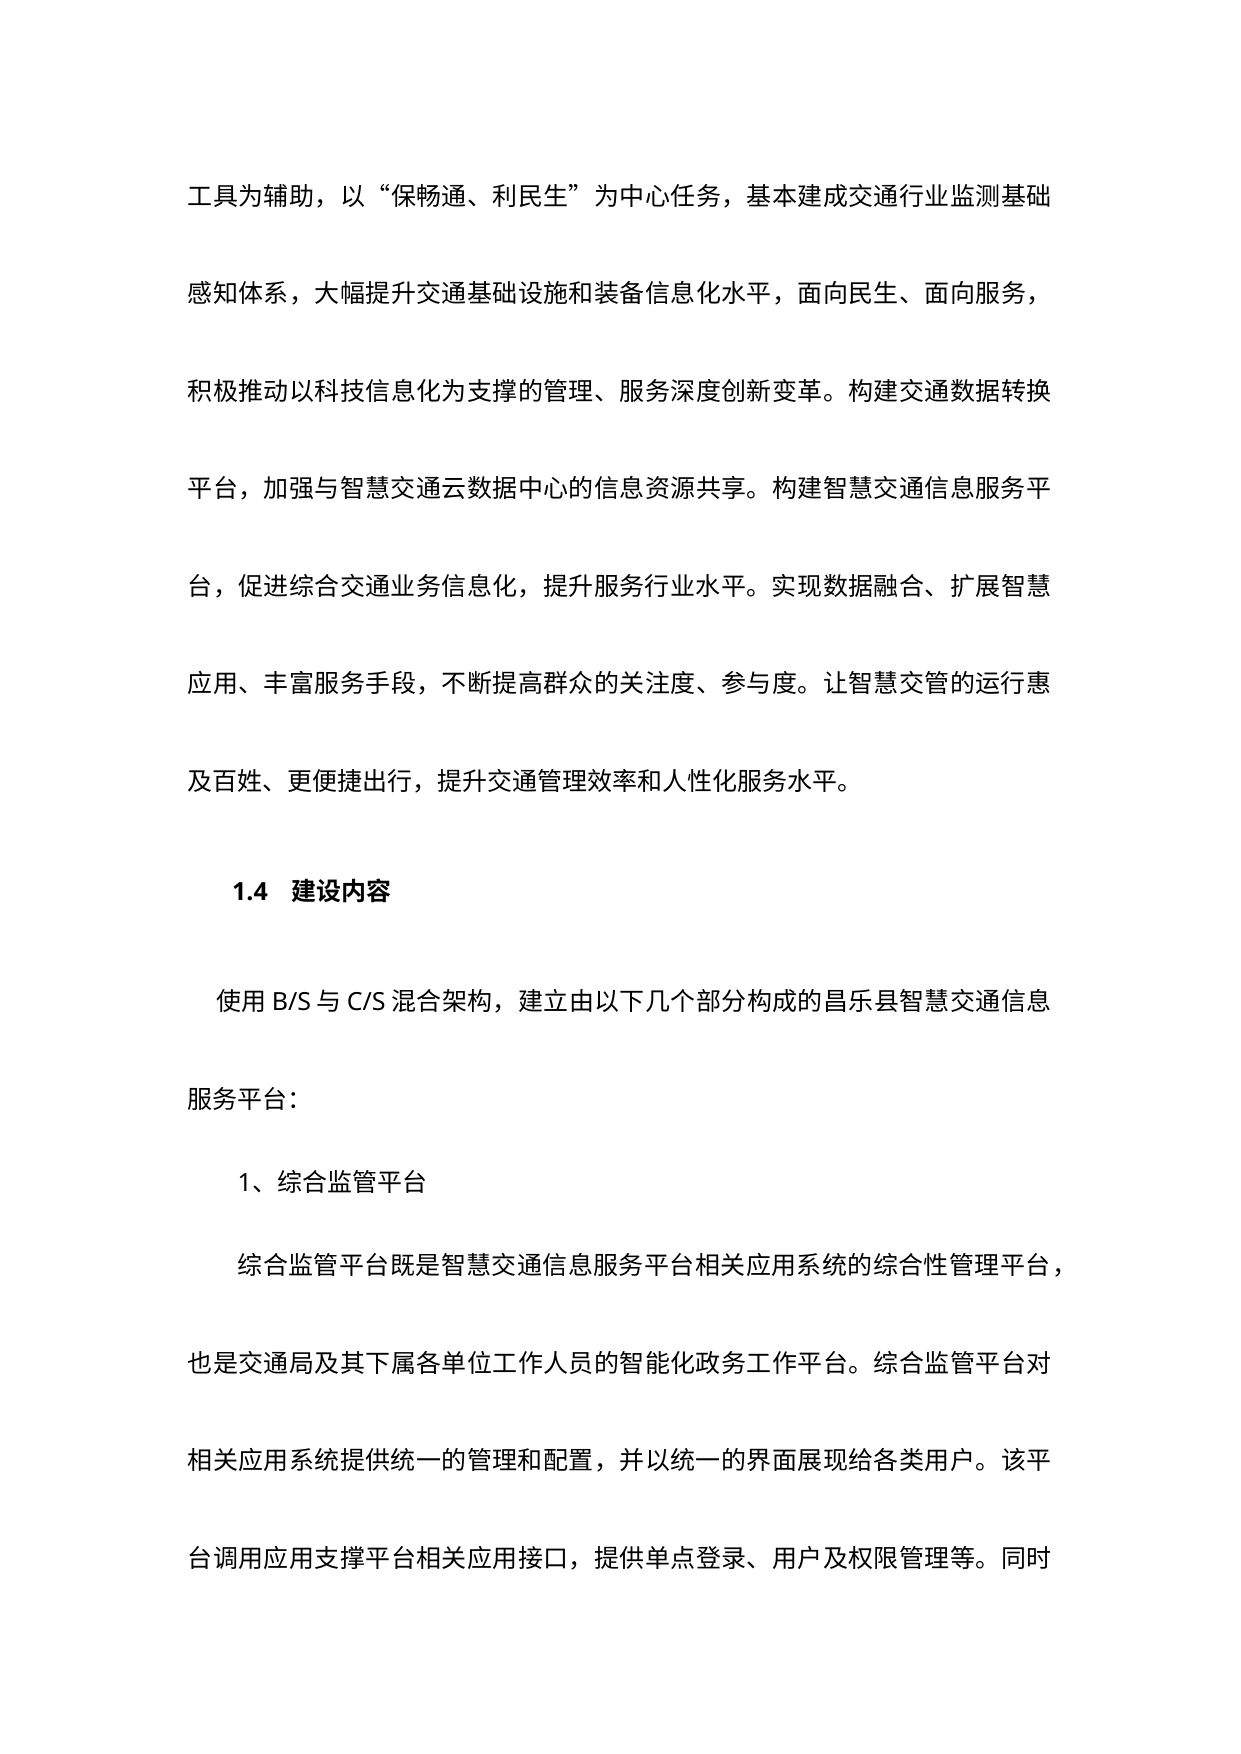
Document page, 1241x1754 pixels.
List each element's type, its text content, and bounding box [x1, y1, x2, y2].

text 1、综合监管平台 [187, 1148, 1053, 1213]
subtitle 建设内容 [232, 857, 1053, 922]
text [187, 162, 1053, 812]
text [187, 1231, 1053, 1589]
text 使用B/S与C/S混合架构，建立由以下几个部分构成的昌乐县智慧交通信息服务平台： [187, 967, 1053, 1130]
